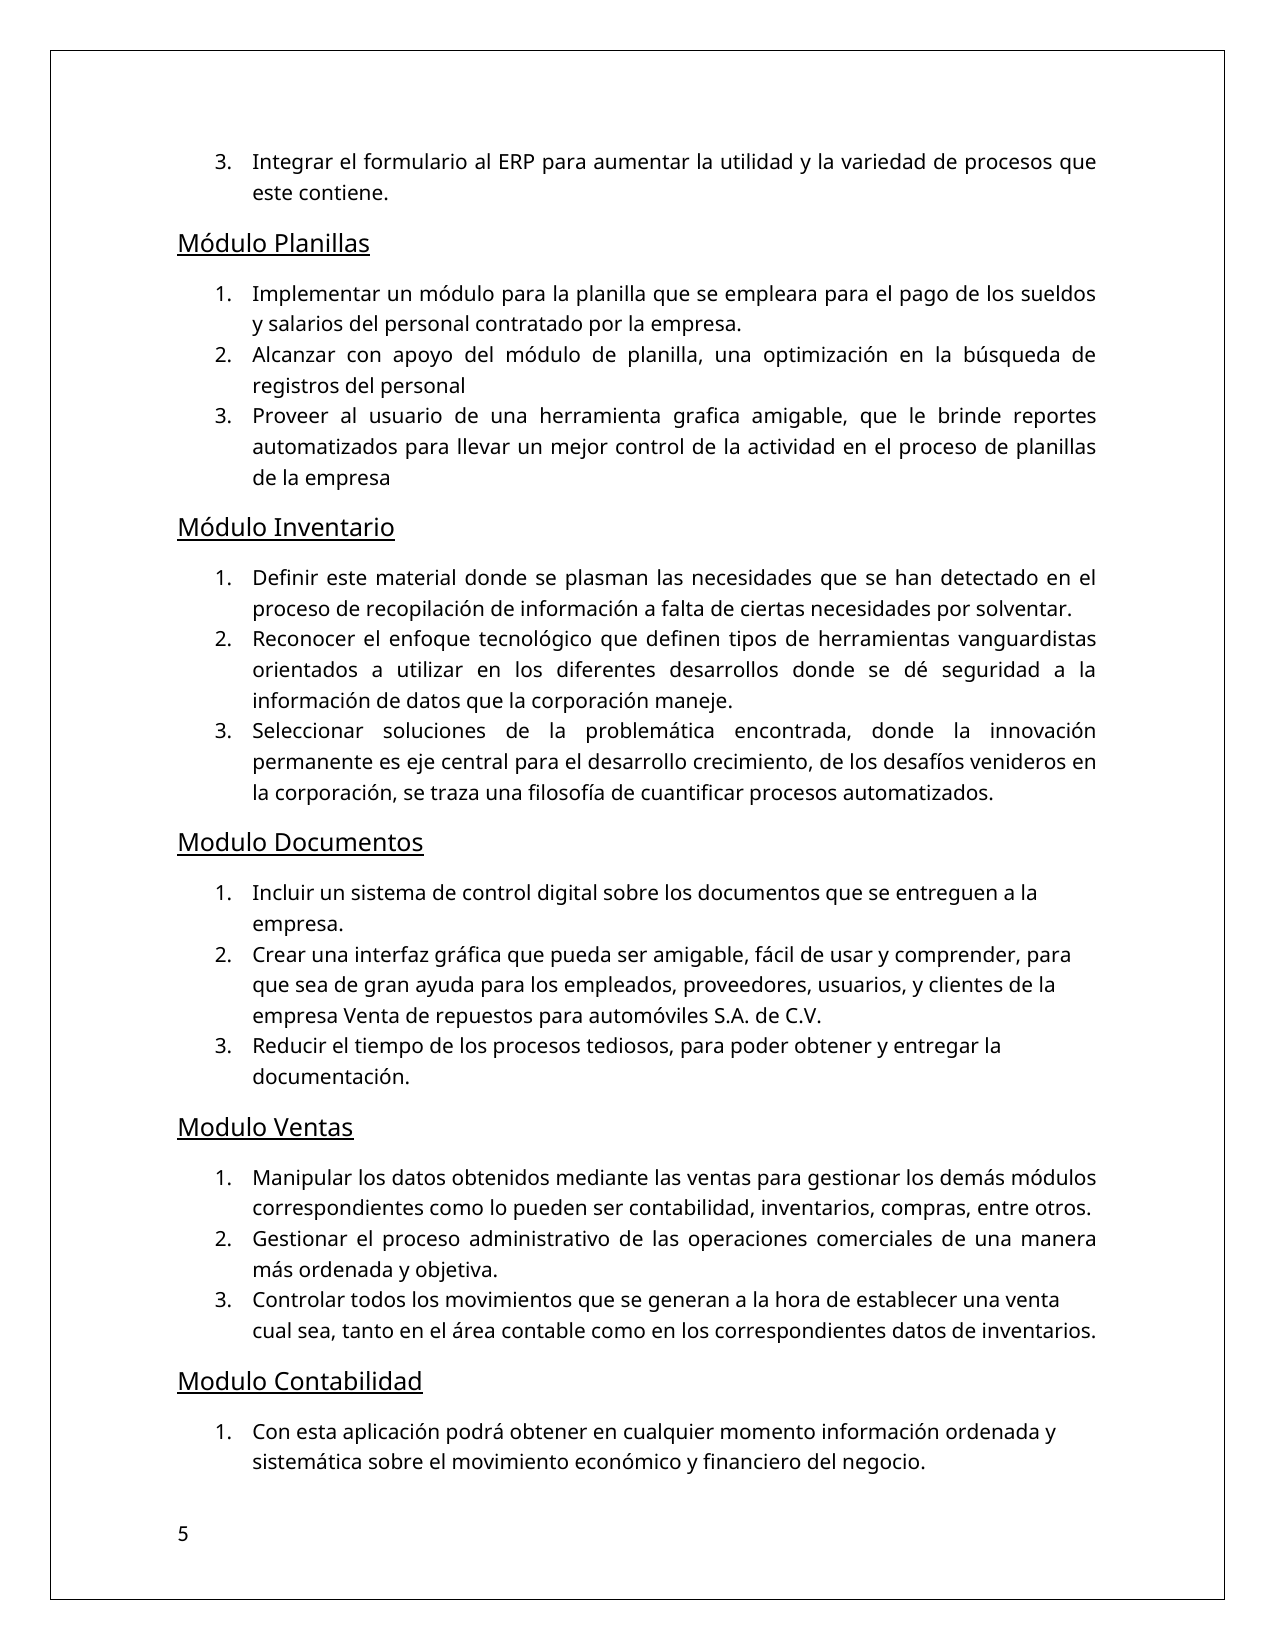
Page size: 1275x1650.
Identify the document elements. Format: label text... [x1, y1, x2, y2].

list Incluir un sistema de control digital sobre los documentos que se entreguen a la empresa. [214, 878, 1098, 937]
list Reconocer el enfoque tecnológico que definen tipos de herramientas vanguardistas orientados a utilizar en los diferentes desarrollos donde se dé seguridad a la información de datos que la corporación maneje. [214, 624, 1098, 714]
list Seleccionar soluciones de la problemática encontrada, donde la innovación permanente es eje central para el desarrollo crecimiento, de los desafíos venideros en la corporación, se traza una filosofía de cuantificar procesos automatizados. [214, 716, 1098, 806]
list Integrar el formulario al ERP para aumentar la utilidad y la variedad de procesos que este contiene. [214, 147, 1098, 207]
text Modulo Ventas [177, 1109, 1098, 1143]
text Módulo Planillas [177, 225, 1098, 259]
list Alcanzar con apoyo del módulo de planilla, una optimización en la búsqueda de registros del personal [214, 340, 1098, 399]
list Definir este material donde se plasman las necesidades que se han detectado en el proceso de recopilación de información a falta de ciertas necesidades por solventar. [214, 563, 1098, 622]
list Controlar todos los movimientos que se generan a la hora de establecer una venta cual sea, tanto en el área contable como en los correspondientes datos de inventarios. [214, 1285, 1098, 1344]
list Proveer al usuario de una herramienta grafica amigable, que le brinde reportes automatizados para llevar un mejor control de la actividad en el proceso de planillas de la empresa [214, 401, 1098, 491]
list Manipular los datos obtenidos mediante las ventas para gestionar los demás módulos correspondientes como lo pueden ser contabilidad, inventarios, compras, entre otros. [214, 1163, 1098, 1222]
text Módulo Inventario [177, 510, 1098, 544]
list Implementar un módulo para la planilla que se empleara para el pago de los sueldos y salarios del personal contratado por la empresa. [214, 279, 1098, 338]
text Modulo Contabilidad [177, 1363, 1098, 1397]
list Crear una interfaz gráfica que pueda ser amigable, fácil de usar y comprender, para que sea de gran ayuda para los empleados, proveedores, usuarios, y clientes de la empresa Venta de repuestos para automóviles S.A. de C.V. [214, 940, 1098, 1029]
list Gestionar el proceso administrativo de las operaciones comerciales de una manera más ordenada y objetiva. [214, 1224, 1098, 1283]
text Modulo Documentos [177, 825, 1098, 859]
list Reducir el tiempo de los procesos tediosos, para poder obtener y entregar la documentación. [214, 1032, 1098, 1091]
list Con esta aplicación podrá obtener en cualquier momento información ordenada y sistemática sobre el movimiento económico y financiero del negocio. [214, 1417, 1098, 1476]
